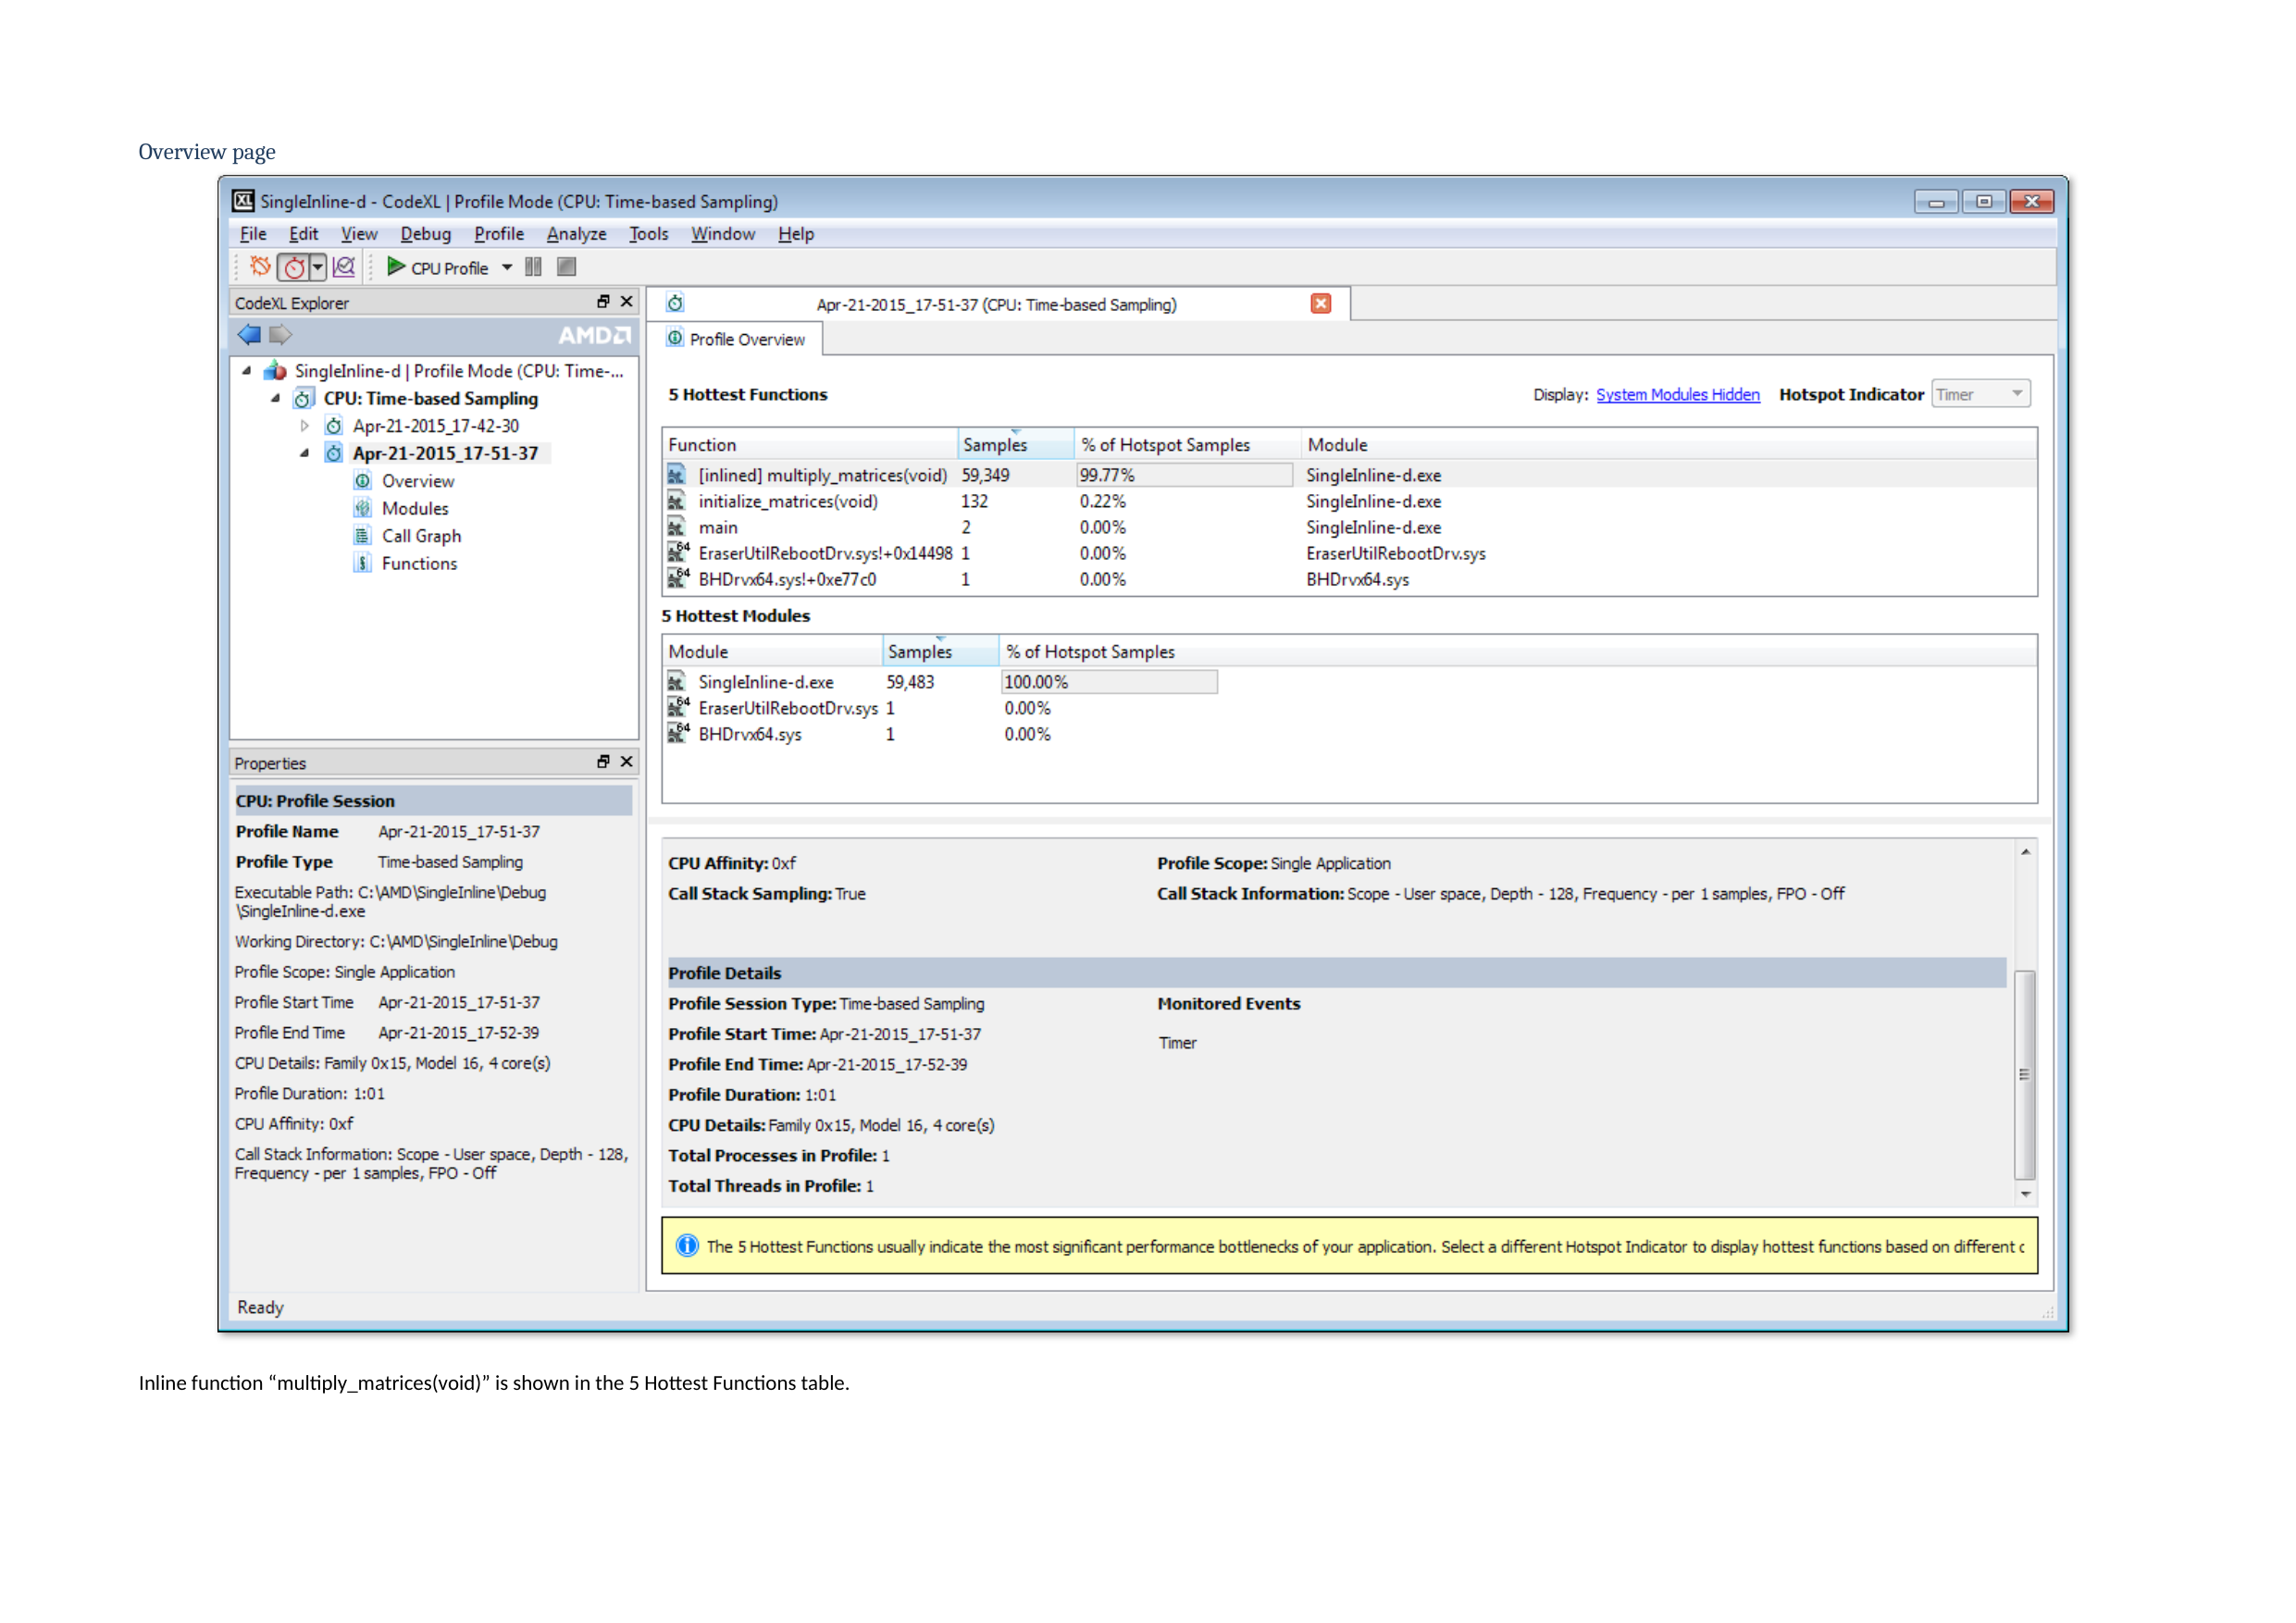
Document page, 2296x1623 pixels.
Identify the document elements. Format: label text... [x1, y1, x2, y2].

picture [217, 175, 2069, 1332]
text Inline function “multiply_matrices(void)” is shown in the 5 Hottest Functions table. [139, 1369, 2156, 1395]
subtitle Overview page [139, 139, 2156, 166]
